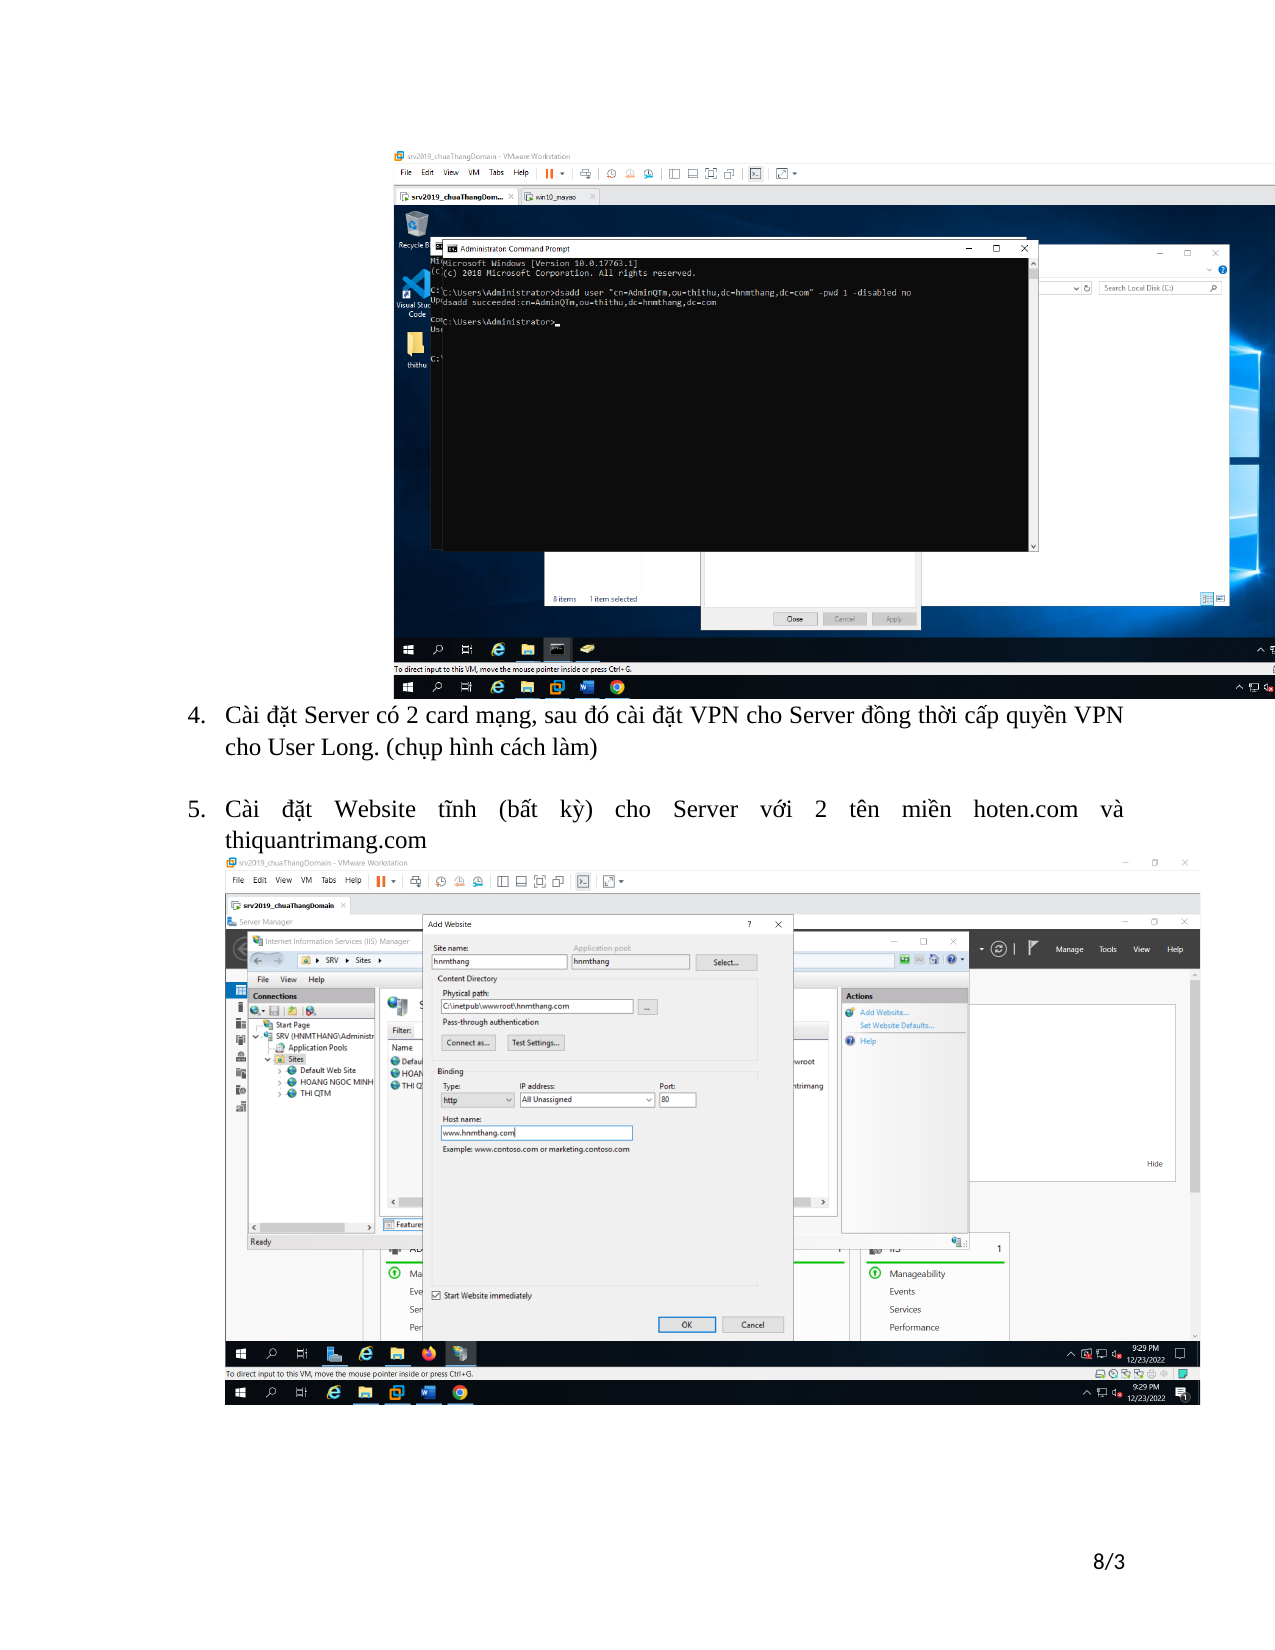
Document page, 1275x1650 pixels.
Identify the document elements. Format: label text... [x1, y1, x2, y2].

list Cài đặt Website tĩnh (bất kỳ) cho Server với 2 tên miền hoten.com và thiquantrimang.com [187, 794, 1125, 853]
picture [225, 855, 1200, 1405]
list Cài đặt Server có 2 card mạng, sau đó cài đặt VPN cho Server đồng thời cấp quyền VPN cho User Long. (chụp hình cách làm) [187, 701, 1125, 760]
picture [393, 150, 1275, 699]
